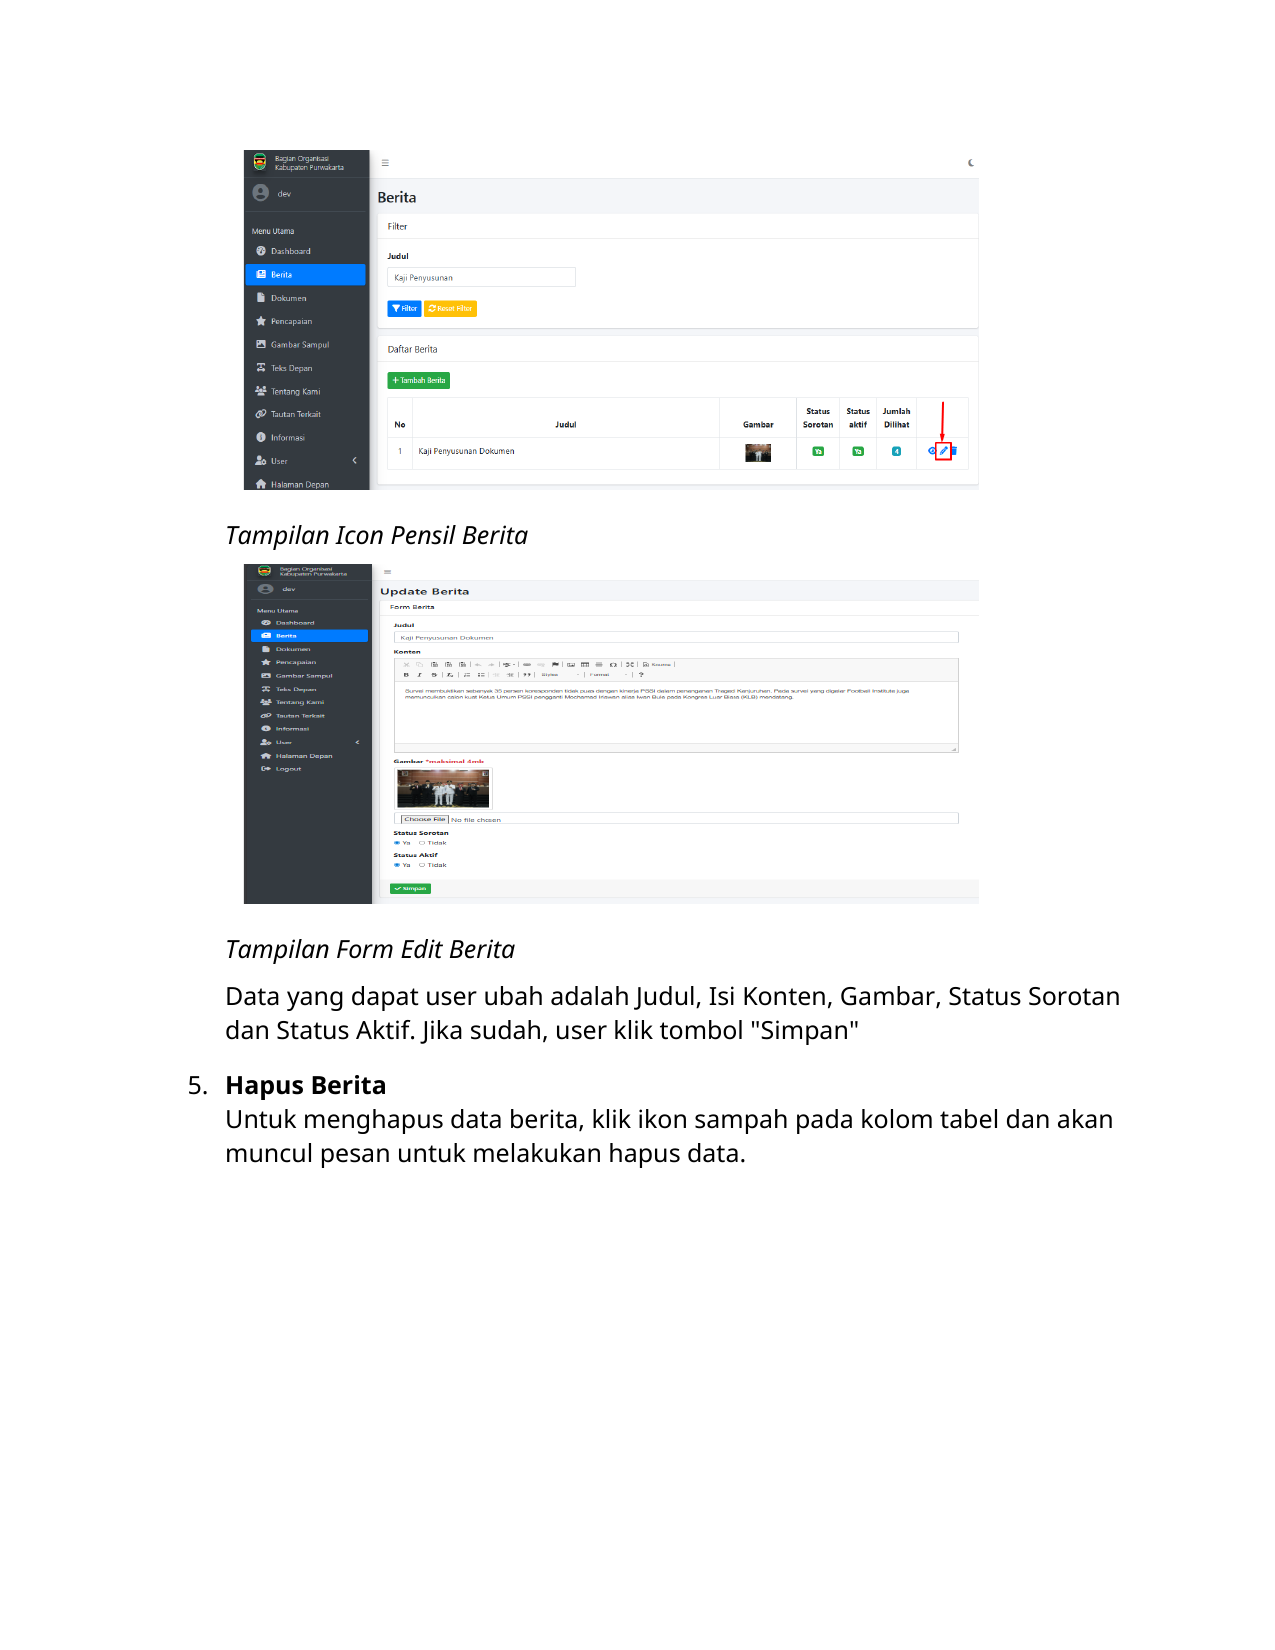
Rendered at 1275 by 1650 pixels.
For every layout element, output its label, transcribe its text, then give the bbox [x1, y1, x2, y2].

picture [243, 564, 979, 904]
picture [243, 150, 979, 490]
list Tampilan Icon Pensil Berita [187, 518, 1125, 552]
list Data yang dapat user ubah adalah Judul, Isi Konten, Gambar, Status Sorotan dan Status Aktif. Jika sudah, user klik tombol "Simpan" [187, 978, 1125, 1047]
list Tampilan Form Edit Berita [187, 932, 1125, 966]
list Hapus Berita Untuk menghapus data berita, klik ikon sampah pada kolom tabel dan akan muncul pesan untuk melakukan hapus data. [187, 1067, 1125, 1170]
